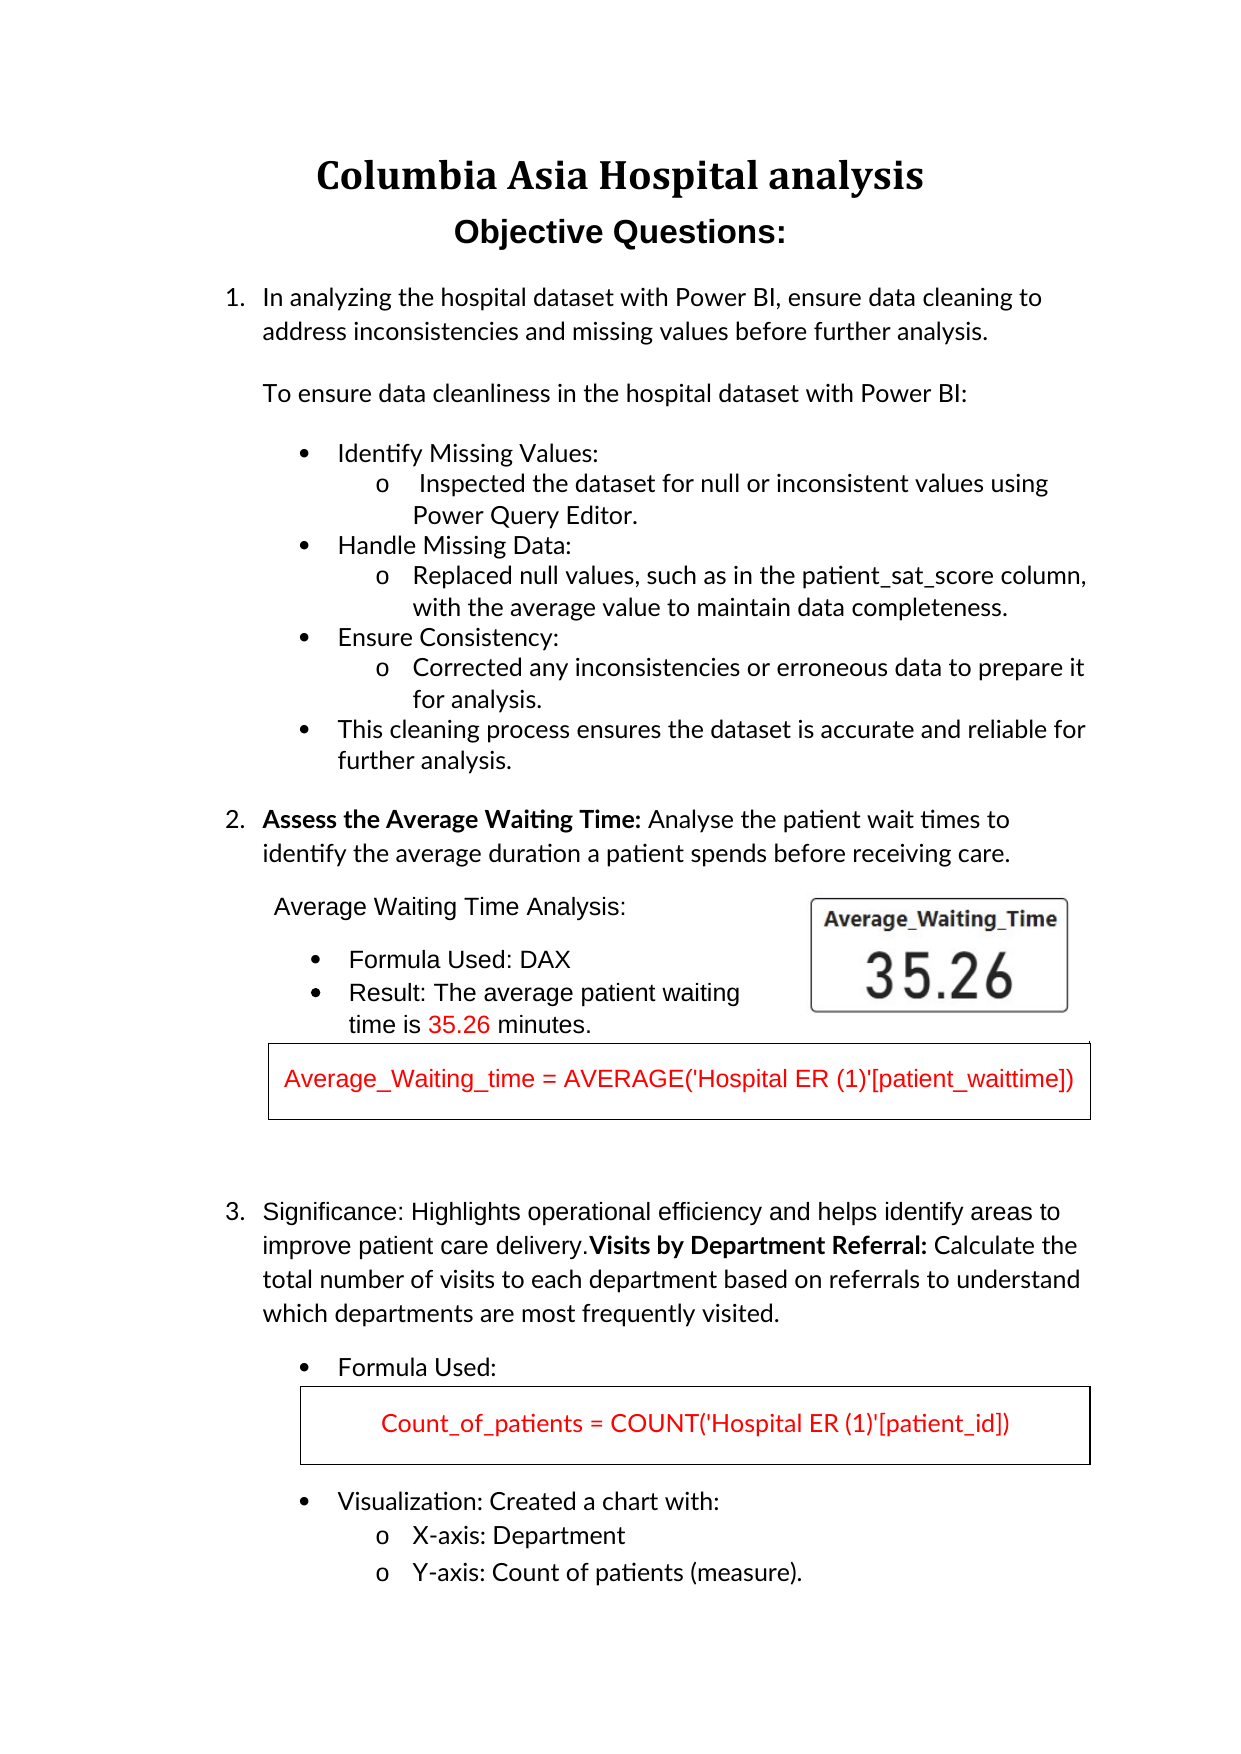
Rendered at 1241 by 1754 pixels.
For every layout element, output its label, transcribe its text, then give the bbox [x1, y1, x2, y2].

list Significance: Highlights operational efficiency and helps identify areas to improve patient care delivery.Visits by Department Referral: Calculate the total number of visits to each department based on referrals to understand which departments are most frequently visited. [225, 1371, 1090, 1502]
list Replaced null values, such as in the patient_sat_score column, with the average value to maintain data completeness. [375, 647, 1090, 709]
text To ensure data cleanliness in the hospital dataset with Power BI: [225, 378, 1090, 408]
list Corrected any inconsistencies or erroneous data to prepare it for analysis. [375, 798, 1090, 860]
list Formula Used: [300, 1527, 1090, 1557]
list Ensure Consistency: [300, 739, 1090, 769]
list This cleaning process ensures the dataset is accurate and reliable for further analysis. [300, 889, 1090, 949]
table_header [795, 1046, 1089, 1217]
list Identify Missing Values: [300, 437, 1090, 467]
table_cell Average_Waiting_time = AVERAGE('Hospital ER (1)'[patient_waittime]) [269, 1219, 1090, 1294]
list In analyzing the hospital dataset with Power BI, ensure data cleaning to address inconsistencies and missing values before further analysis. [225, 281, 1090, 345]
table_header Average Waiting Time Analysis: Formula Used: DAX Result: The average patient waiting time is 35.26 minutes. [263, 1046, 794, 1217]
list Handle Missing Data: [300, 588, 1090, 618]
picture [805, 1067, 1077, 1196]
list Inspected the dataset for null or inconsistent values using Power Query Editor. [375, 497, 1090, 559]
title Columbia Asia Hospital analysis [150, 150, 1090, 199]
list Assess the Average Waiting Time: Analyse the patient wait times to identify the average duration a patient spends before receiving care. [225, 978, 1090, 1042]
text Objective Questions: [150, 212, 1090, 251]
